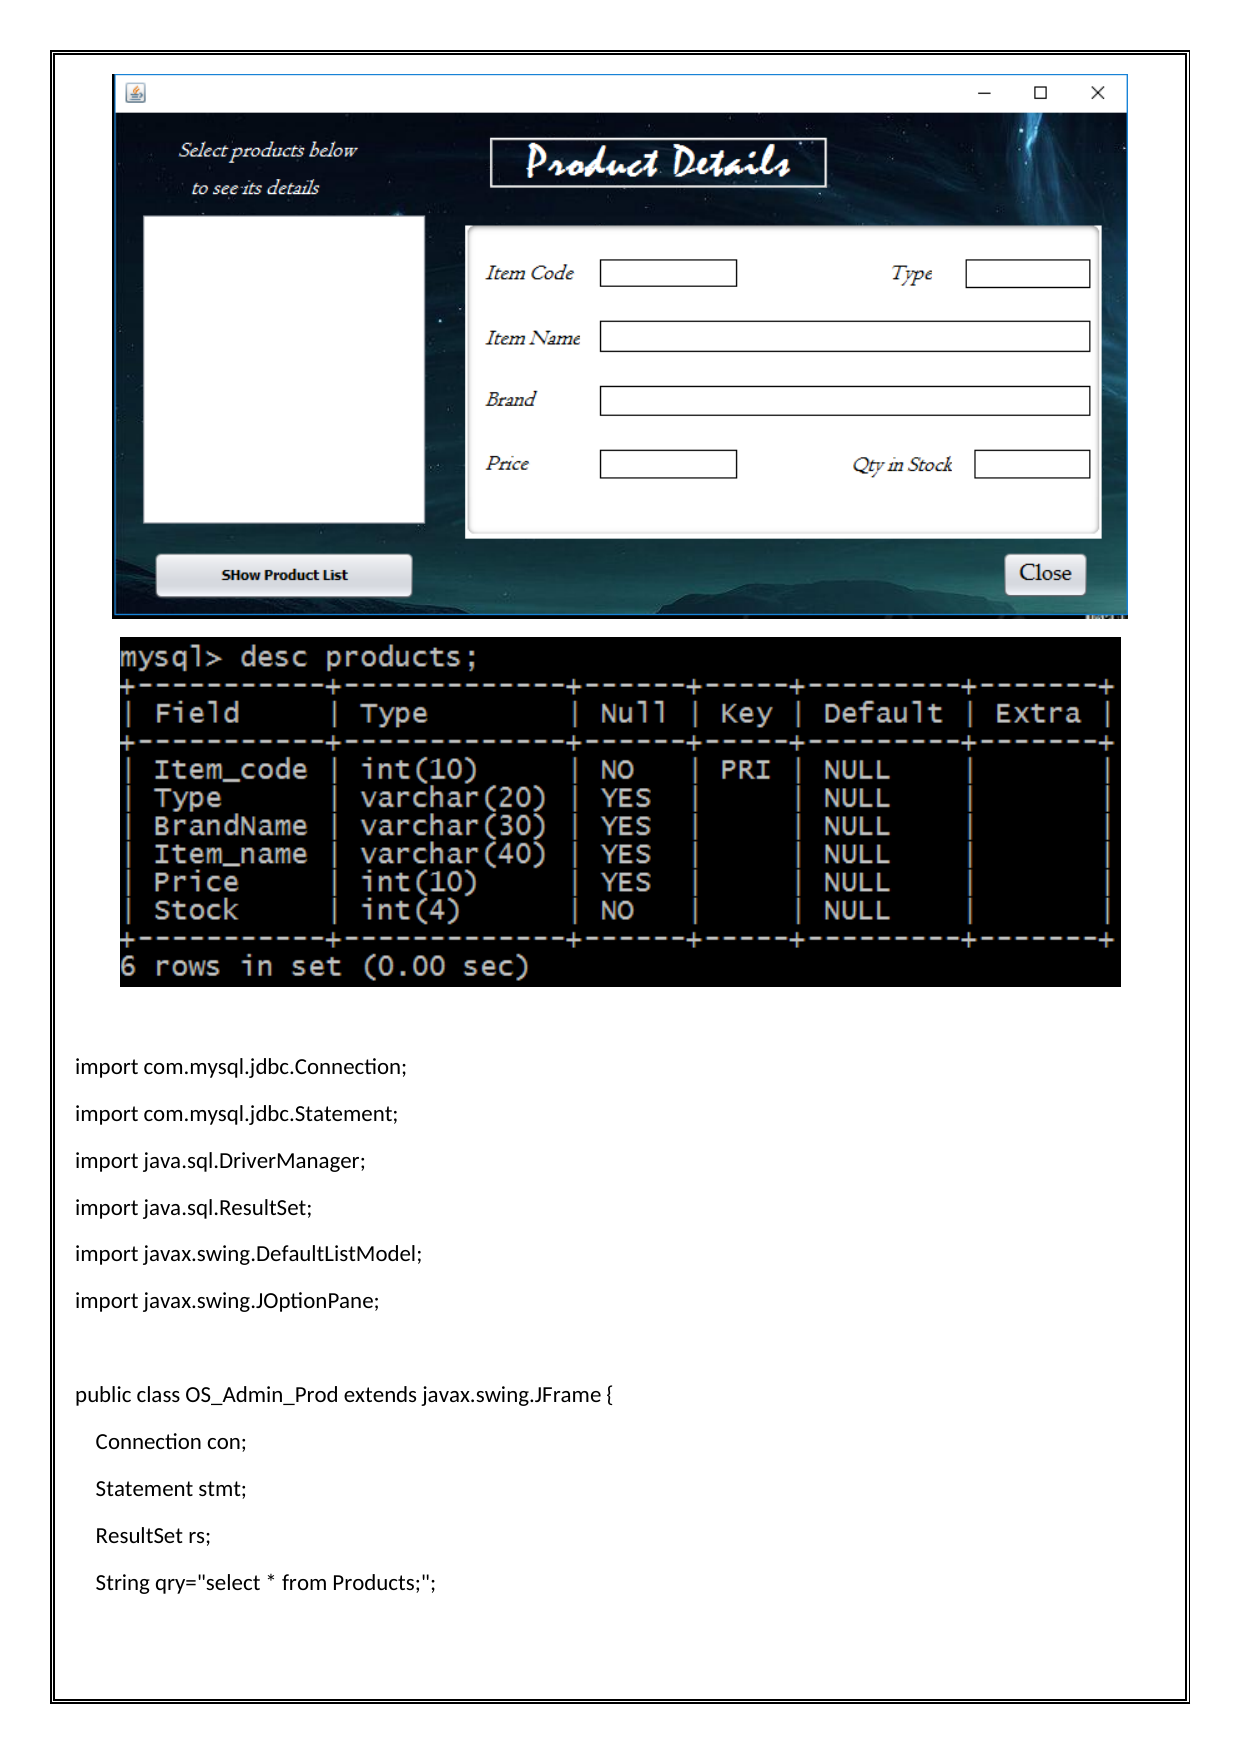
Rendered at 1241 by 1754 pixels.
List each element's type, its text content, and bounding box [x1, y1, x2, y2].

text public class OS_Admin_Prod extends javax.swing.JFrame { [75, 1380, 1165, 1408]
text Connection con; [75, 1427, 1165, 1455]
text import javax.swing.JOptionPane; [75, 1286, 1165, 1314]
picture [112, 74, 1128, 619]
text import java.sql.ResultSet; [75, 1193, 1165, 1221]
text import java.sql.DriverManager; [75, 1146, 1165, 1174]
text import com.mysql.jdbc.Statement; [75, 1099, 1165, 1127]
text String qry="select * from Products;"; [75, 1568, 1165, 1596]
text import com.mysql.jdbc.Connection; [75, 1052, 1165, 1080]
picture [120, 637, 1121, 987]
text import javax.swing.DefaultListModel; [75, 1239, 1165, 1267]
text Statement stmt; [75, 1474, 1165, 1502]
text ResultSet rs; [75, 1521, 1165, 1549]
